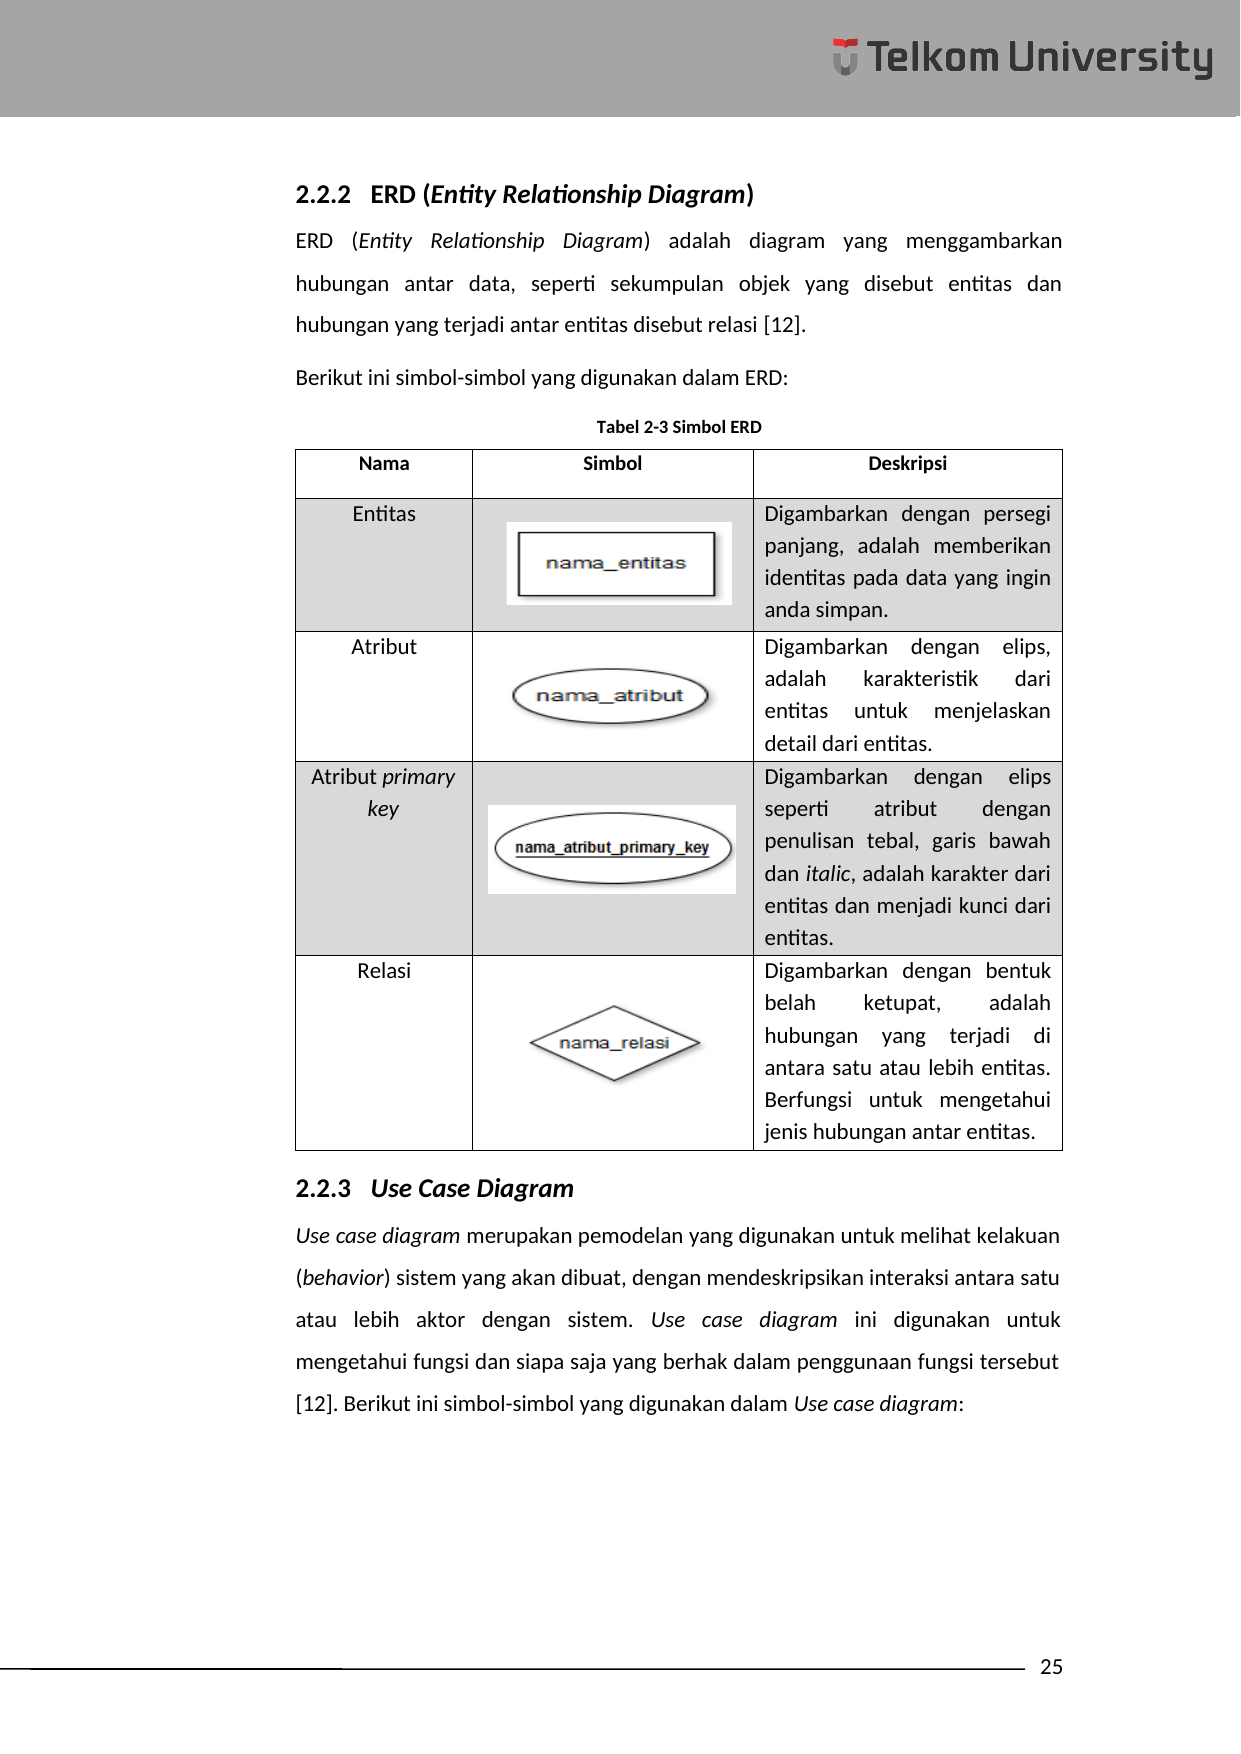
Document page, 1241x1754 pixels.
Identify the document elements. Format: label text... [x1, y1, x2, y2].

table_cell [473, 632, 753, 761]
subtitle ERD (Entity Relationship Diagram) [295, 177, 1063, 210]
text Berikut ini simbol-simbol yang digunakan dalam ERD: [295, 363, 1063, 391]
table_cell Digambarkan dengan persegi panjang, adalah memberikan identitas pada data yang ingin anda simpan. [754, 499, 1062, 631]
text ERD (Entity Relationship Diagram) adalah diagram yang menggambarkan hubungan antar data, seperti sekumpulan objek yang disebut entitas dan hubungan yang terjadi antar entitas disebut relasi [12]. [295, 227, 1063, 339]
table_cell Digambarkan dengan bentuk belah ketupat, adalah hubungan yang terjadi di antara satu atau lebih entitas. Berfungsi untuk mengetahui jenis hubungan antar entitas. [754, 956, 1062, 1149]
picture [833, 38, 1213, 80]
table_cell [473, 762, 753, 955]
table_cell Atribut [296, 632, 472, 761]
table_cell Atribut primary key [296, 762, 472, 955]
table_header Nama [296, 450, 472, 498]
table_cell [473, 956, 753, 1149]
table_header Deskripsi [754, 450, 1062, 498]
table_cell Digambarkan dengan elips, adalah karakteristik dari entitas untuk menjelaskan detail dari entitas. [754, 632, 1062, 761]
subtitle Use Case Diagram [295, 1171, 1063, 1204]
table_cell Digambarkan dengan elips seperti atribut dengan penulisan tebal, garis bawah dan italic, adalah karakter dari entitas dan menjadi kunci dari entitas. [754, 762, 1062, 955]
text Use case diagram merupakan pemodelan yang digunakan untuk melihat kelakuan (behavior) sistem yang akan dibuat, dengan mendeskripsikan interaksi antara satu atau lebih aktor dengan sistem. Use case diagram ini digunakan untuk mengetahui fungsi dan siapa saja yang berhak dalam penggunaan fungsi tersebut [12]. Berikut ini simbol-simbol yang digunakan dalam Use case diagram: [295, 1221, 1061, 1417]
table_cell Entitas [296, 499, 472, 631]
table_cell [473, 499, 753, 631]
table_cell Relasi [296, 956, 472, 1149]
table_header Simbol [473, 450, 753, 498]
